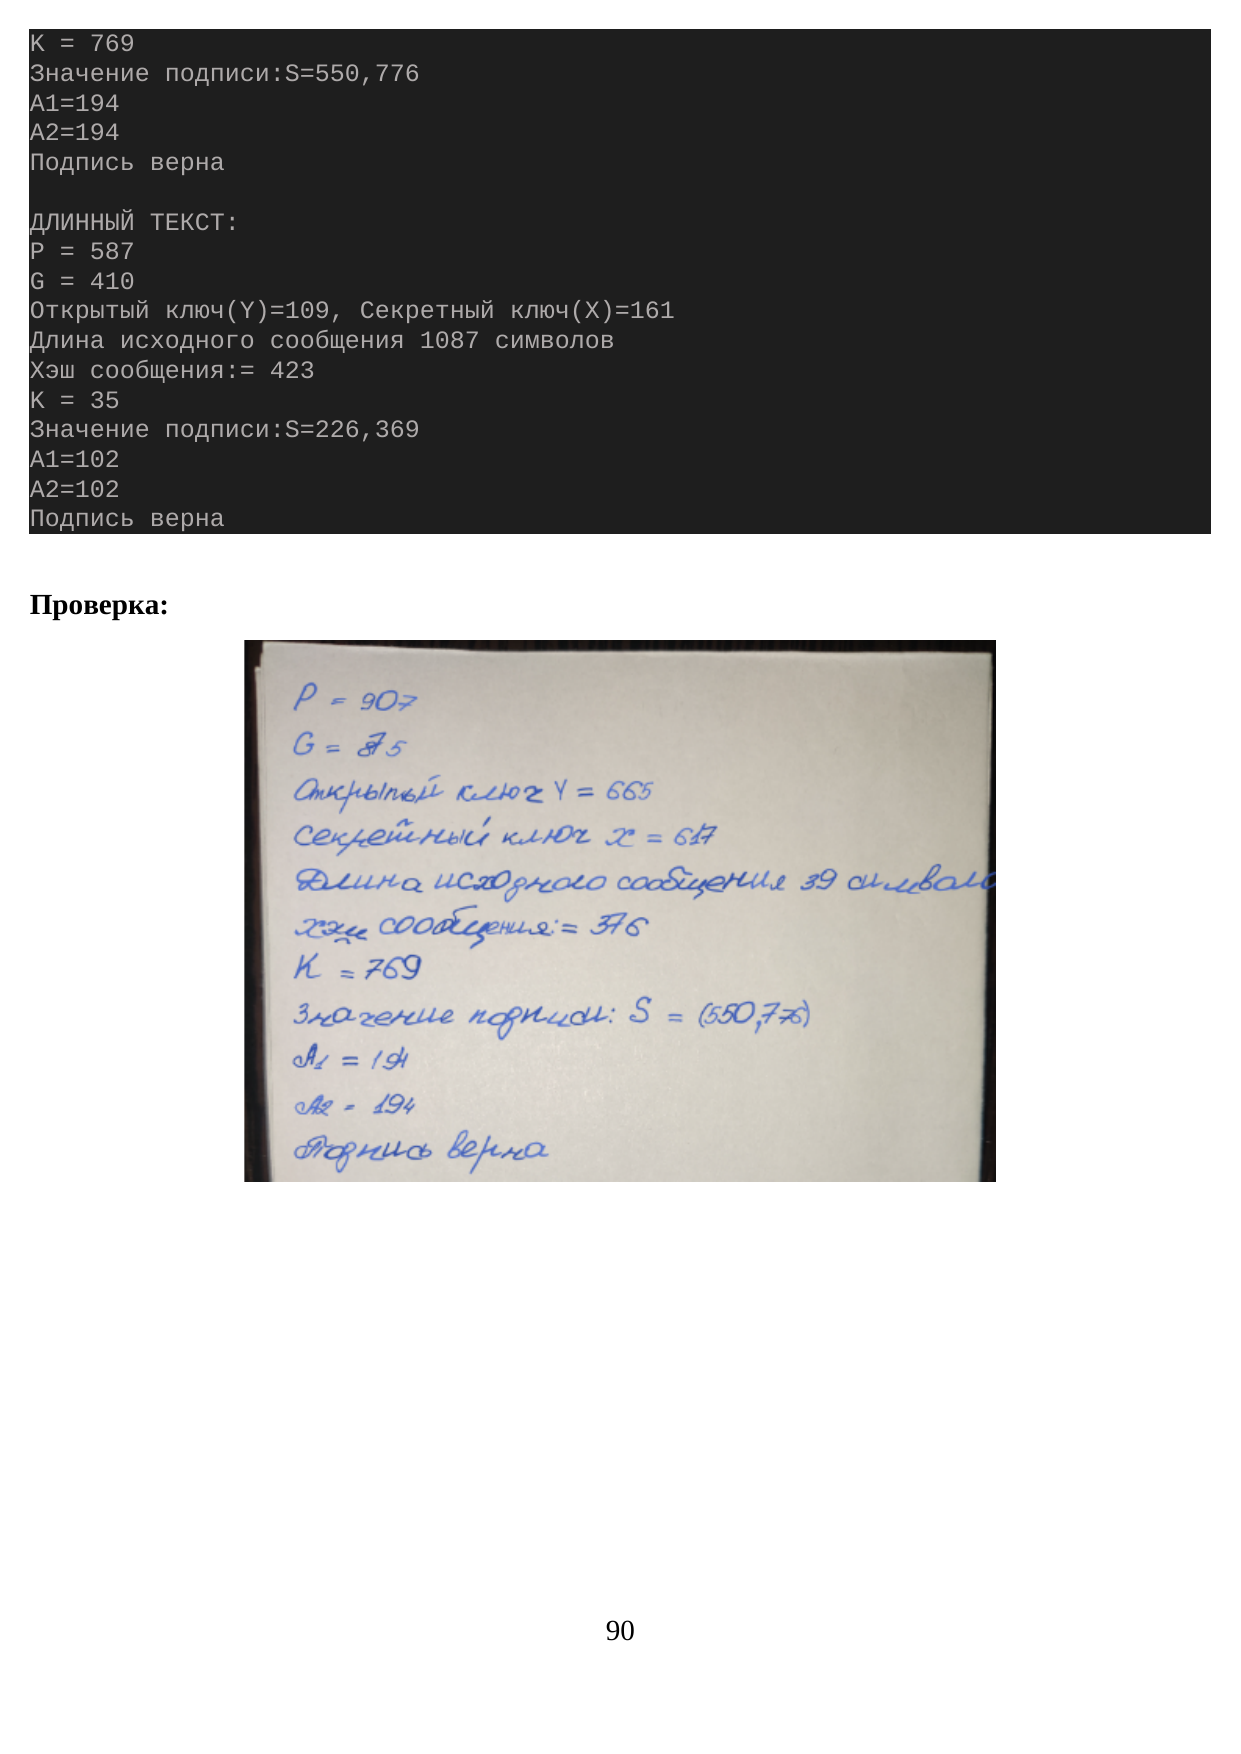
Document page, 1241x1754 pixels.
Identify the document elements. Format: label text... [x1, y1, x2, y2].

text Хэш сообщения:= 423 [29, 356, 1211, 386]
text A2=194 [29, 119, 1211, 148]
text Проверка: [29, 587, 1211, 621]
text Подпись верна [29, 504, 1211, 534]
text Длина исходного сообщения 1087 символов [29, 326, 1211, 356]
text G = 410 [29, 267, 1211, 297]
text P = 587 [29, 237, 1211, 267]
text A1=102 [29, 445, 1211, 475]
text ДЛИННЫЙ ТЕКСТ: [29, 208, 1211, 237]
text K = 769 [29, 29, 1211, 59]
text A2=102 [29, 475, 1211, 504]
text Значение подписи:S=550,776 [29, 59, 1211, 89]
text A1=194 [29, 89, 1211, 119]
text Подпись верна [29, 148, 1211, 178]
picture [244, 640, 996, 1182]
text Открытый ключ(Y)=109, Секретный ключ(X)=161 [29, 297, 1211, 326]
text K = 35 [29, 386, 1211, 416]
text Значение подписи:S=226,369 [29, 416, 1211, 445]
